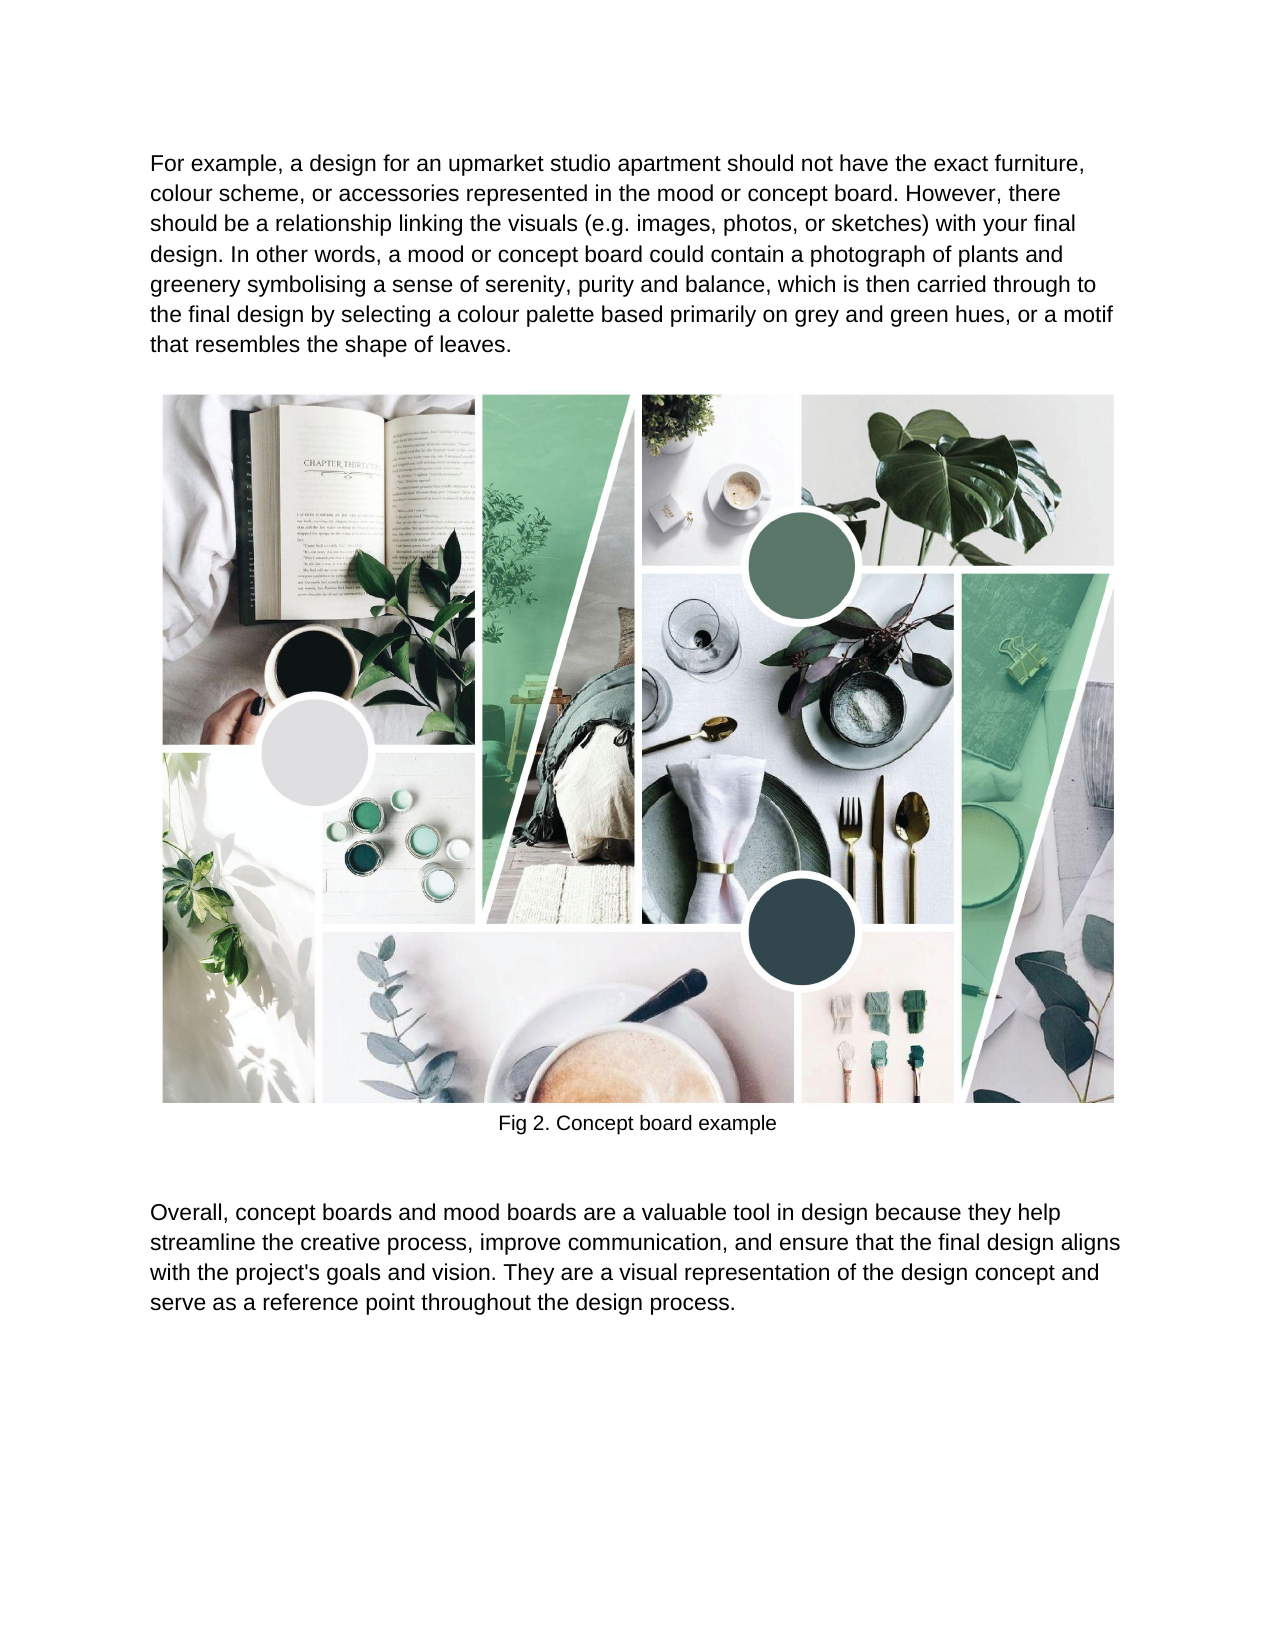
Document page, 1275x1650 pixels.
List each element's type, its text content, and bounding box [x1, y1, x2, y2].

text Overall, concept boards and mood boards are a valuable tool in design because they help streamline the creative process, improve communication, and ensure that the final design aligns with the project's goals and vision. They are a visual representation of the design concept and serve as a reference point throughout the design process. [150, 1198, 1125, 1316]
text For example, a design for an upmarket studio apartment should not have the exact furniture, colour scheme, or accessories represented in the mood or concept board. However, there should be a relationship linking the visuals (e.g. images, photos, or sketches) with your final design. In other words, a mood or concept board could contain a photograph of plants and greenery symbolising a sense of serenity, purity and balance, which is then carried through to the final design by selecting a colour palette based primarily on grey and green hues, or a motif that resembles the shape of leaves. [150, 150, 1125, 358]
picture [150, 391, 1125, 1107]
text Fig 2. Concept board example [150, 1111, 1125, 1134]
